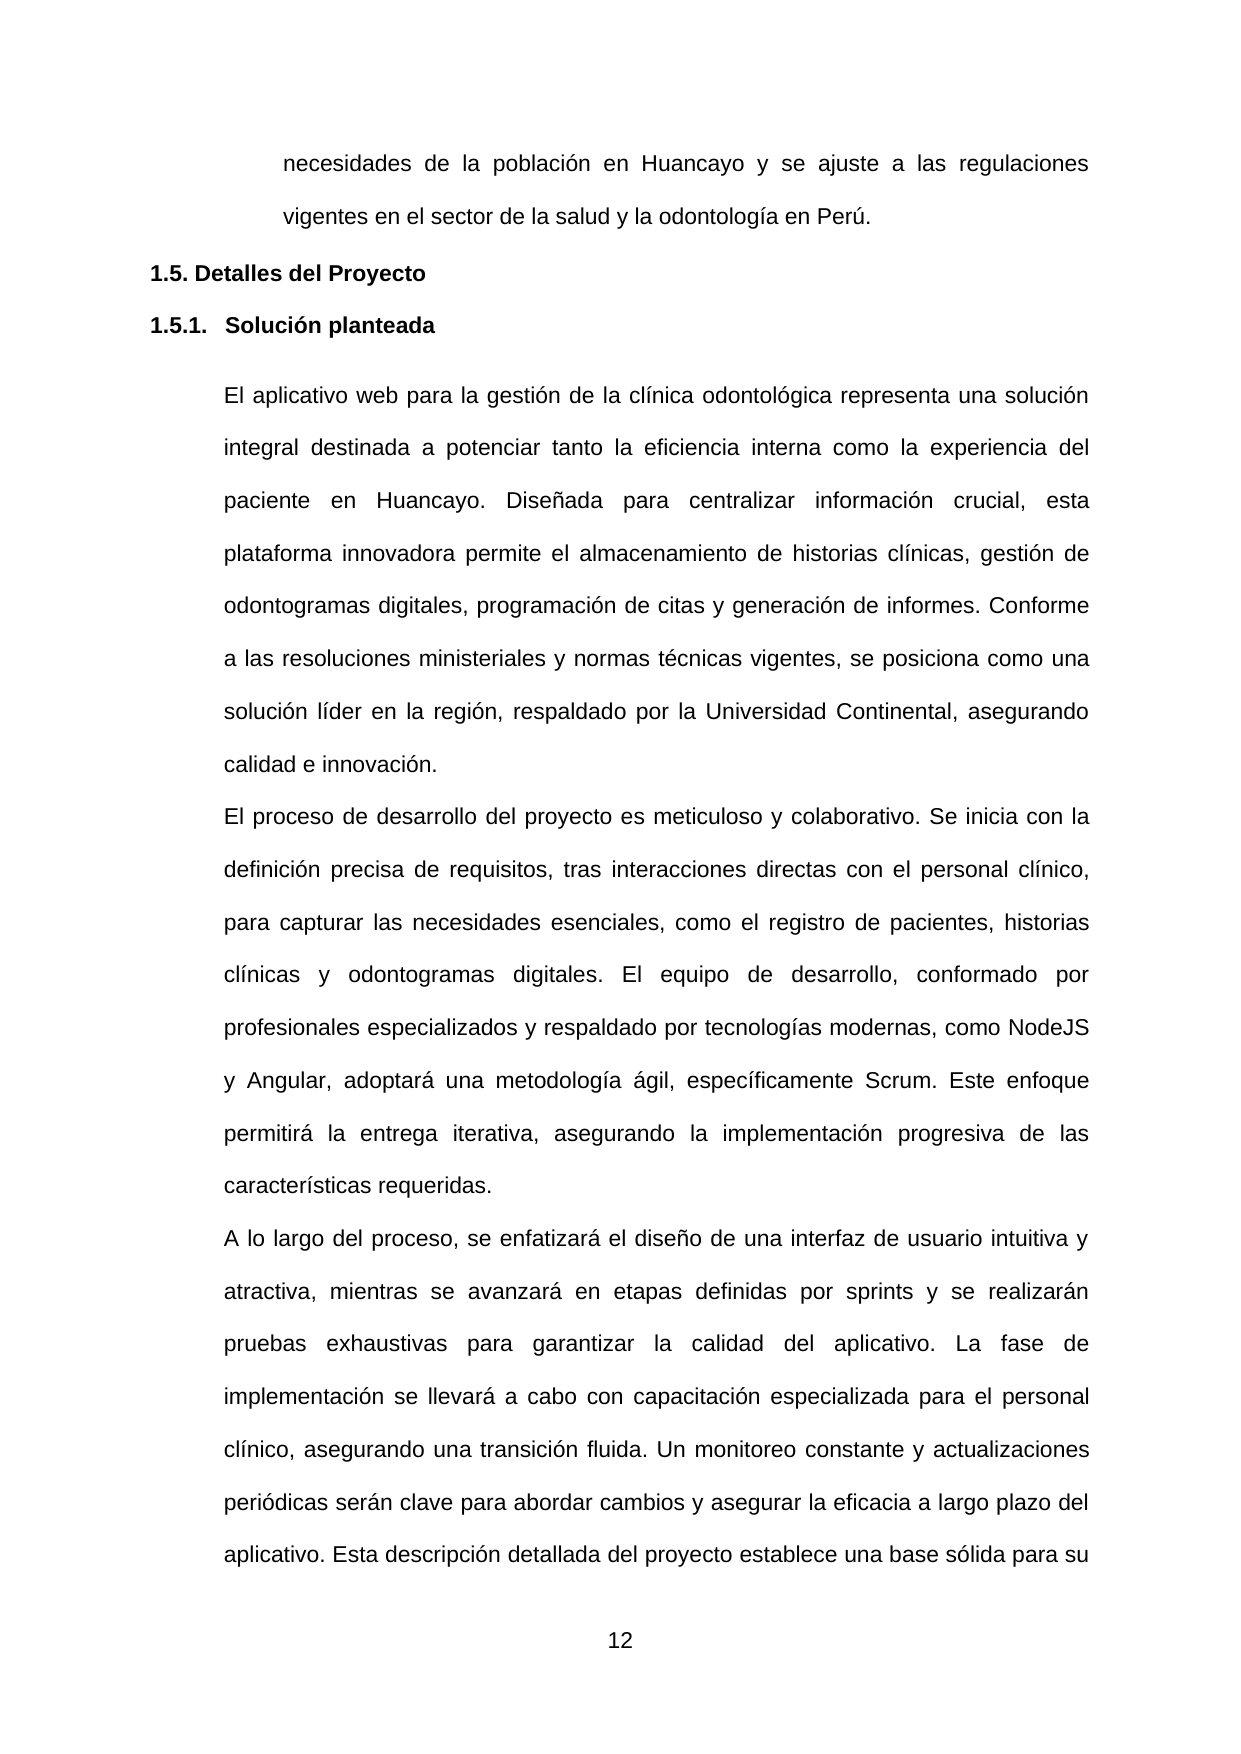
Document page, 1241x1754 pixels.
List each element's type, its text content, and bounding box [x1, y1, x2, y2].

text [224, 1225, 1090, 1568]
list Solución planteada [150, 312, 1090, 339]
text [283, 150, 1090, 229]
text El proceso de desarrollo del proyecto es meticuloso y colaborativo. Se inicia con la definición precisa de requisitos, tras interacciones directas con el personal clínico, para capturar las necesidades esenciales, como el registro de pacientes, historias clínicas y odontogramas digitales. El equipo de desarrollo, conformado por profesionales especializados y respaldado por tecnologías modernas, como NodeJS y Angular, adoptará una metodología ágil, específicamente Scrum. Este enfoque permitirá la entrega iterativa, asegurando la implementación progresiva de las características requeridas. [224, 803, 1090, 1199]
subtitle Detalles del Proyecto [150, 259, 1090, 286]
text El aplicativo web para la gestión de la clínica odontológica representa una solución integral destinada a potenciar tanto la eficiencia interna como la experiencia del paciente en Huancayo. Diseñada para centralizar información crucial, esta plataforma innovadora permite el almacenamiento de historias clínicas, gestión de odontogramas digitales, programación de citas y generación de informes. Conforme a las resoluciones ministeriales y normas técnicas vigentes, se posiciona como una solución líder en la región, respaldado por la Universidad Continental, asegurando calidad e innovación. [224, 382, 1090, 777]
